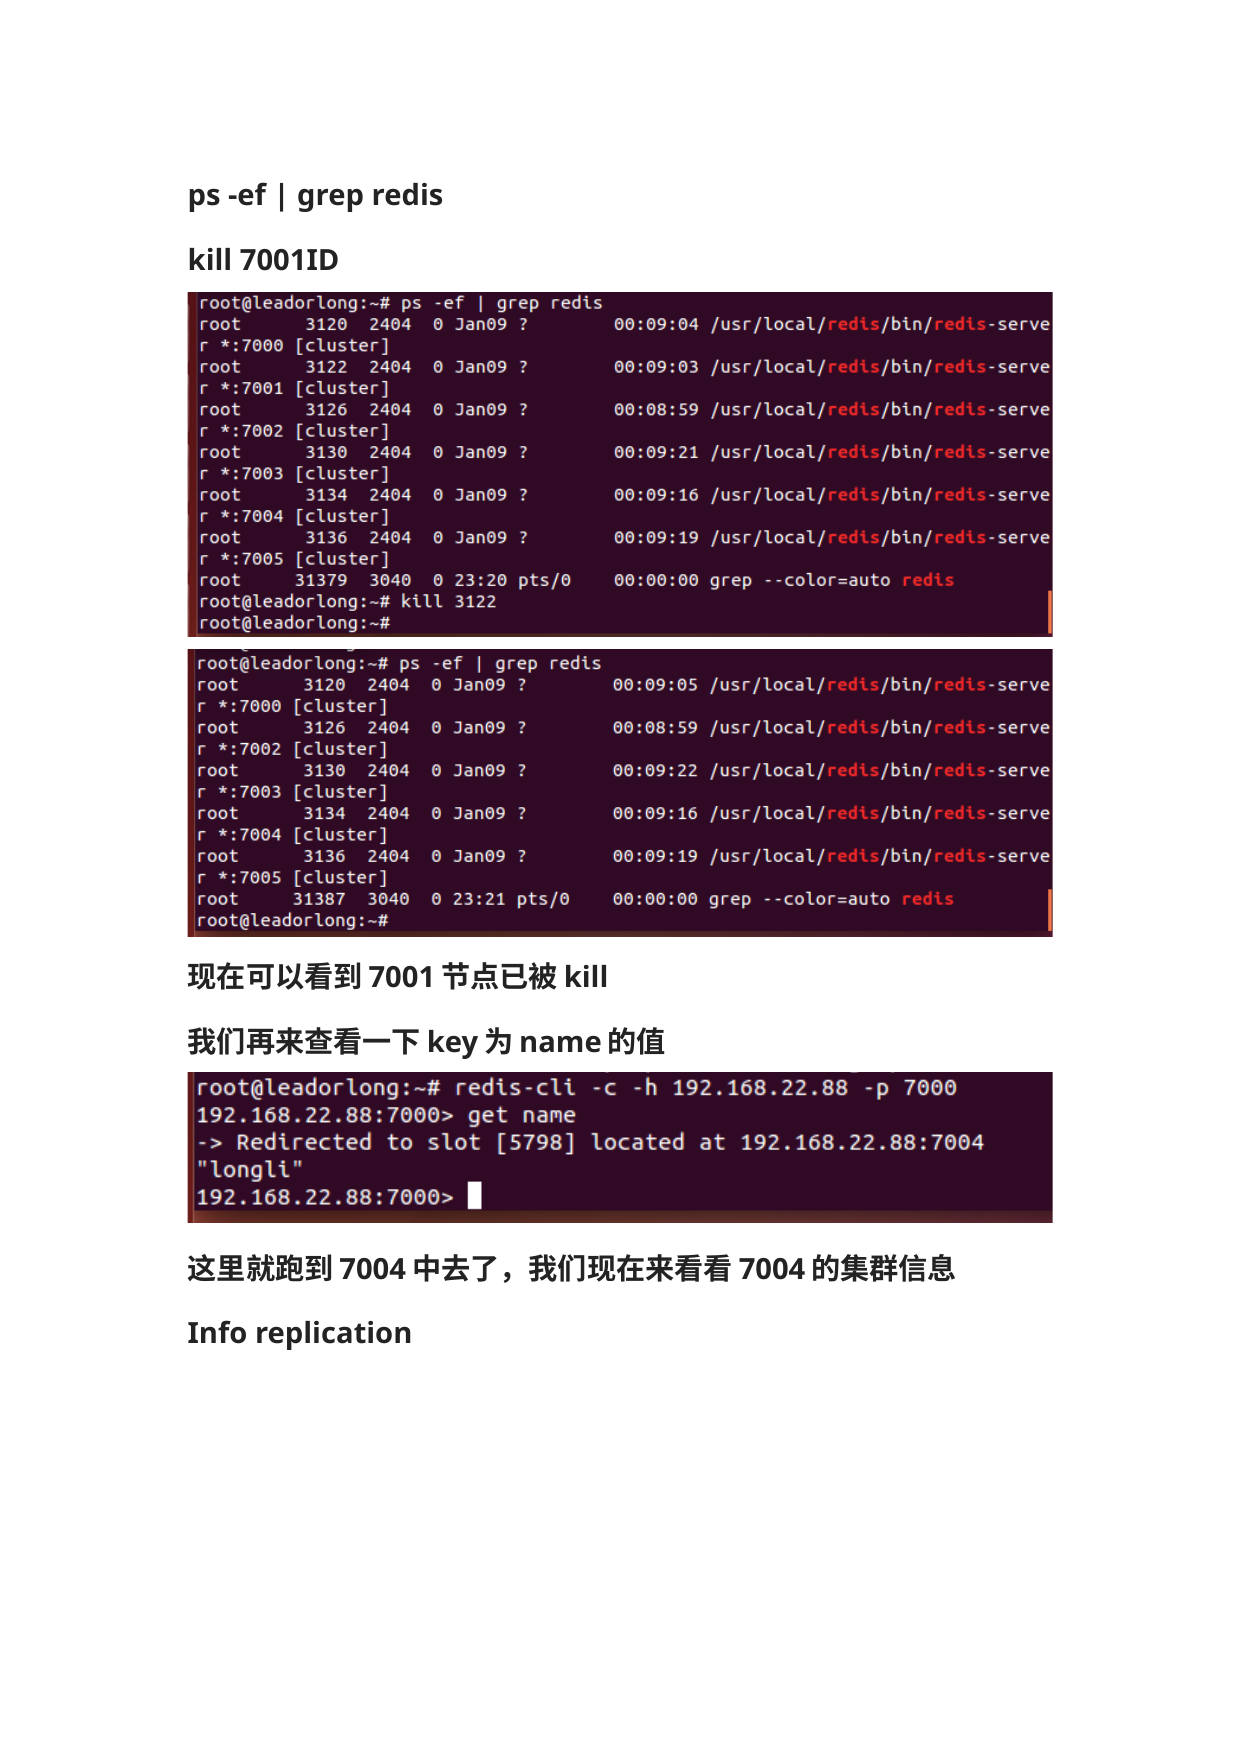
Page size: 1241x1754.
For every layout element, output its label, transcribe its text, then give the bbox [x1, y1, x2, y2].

text 这里就跑到7004中去了，我们现在来看看7004的集群信息 [187, 1234, 1053, 1299]
text 现在可以看到7001节点已被kill [187, 942, 1053, 1007]
text Info replication [187, 1299, 1053, 1364]
text 我们再来查看一下key为name的值 [187, 1007, 1053, 1072]
picture [187, 649, 1053, 937]
text kill 7001ID [187, 227, 1053, 292]
picture [187, 1072, 1053, 1223]
picture [187, 292, 1053, 637]
text ps -ef | grep redis [187, 162, 1053, 227]
